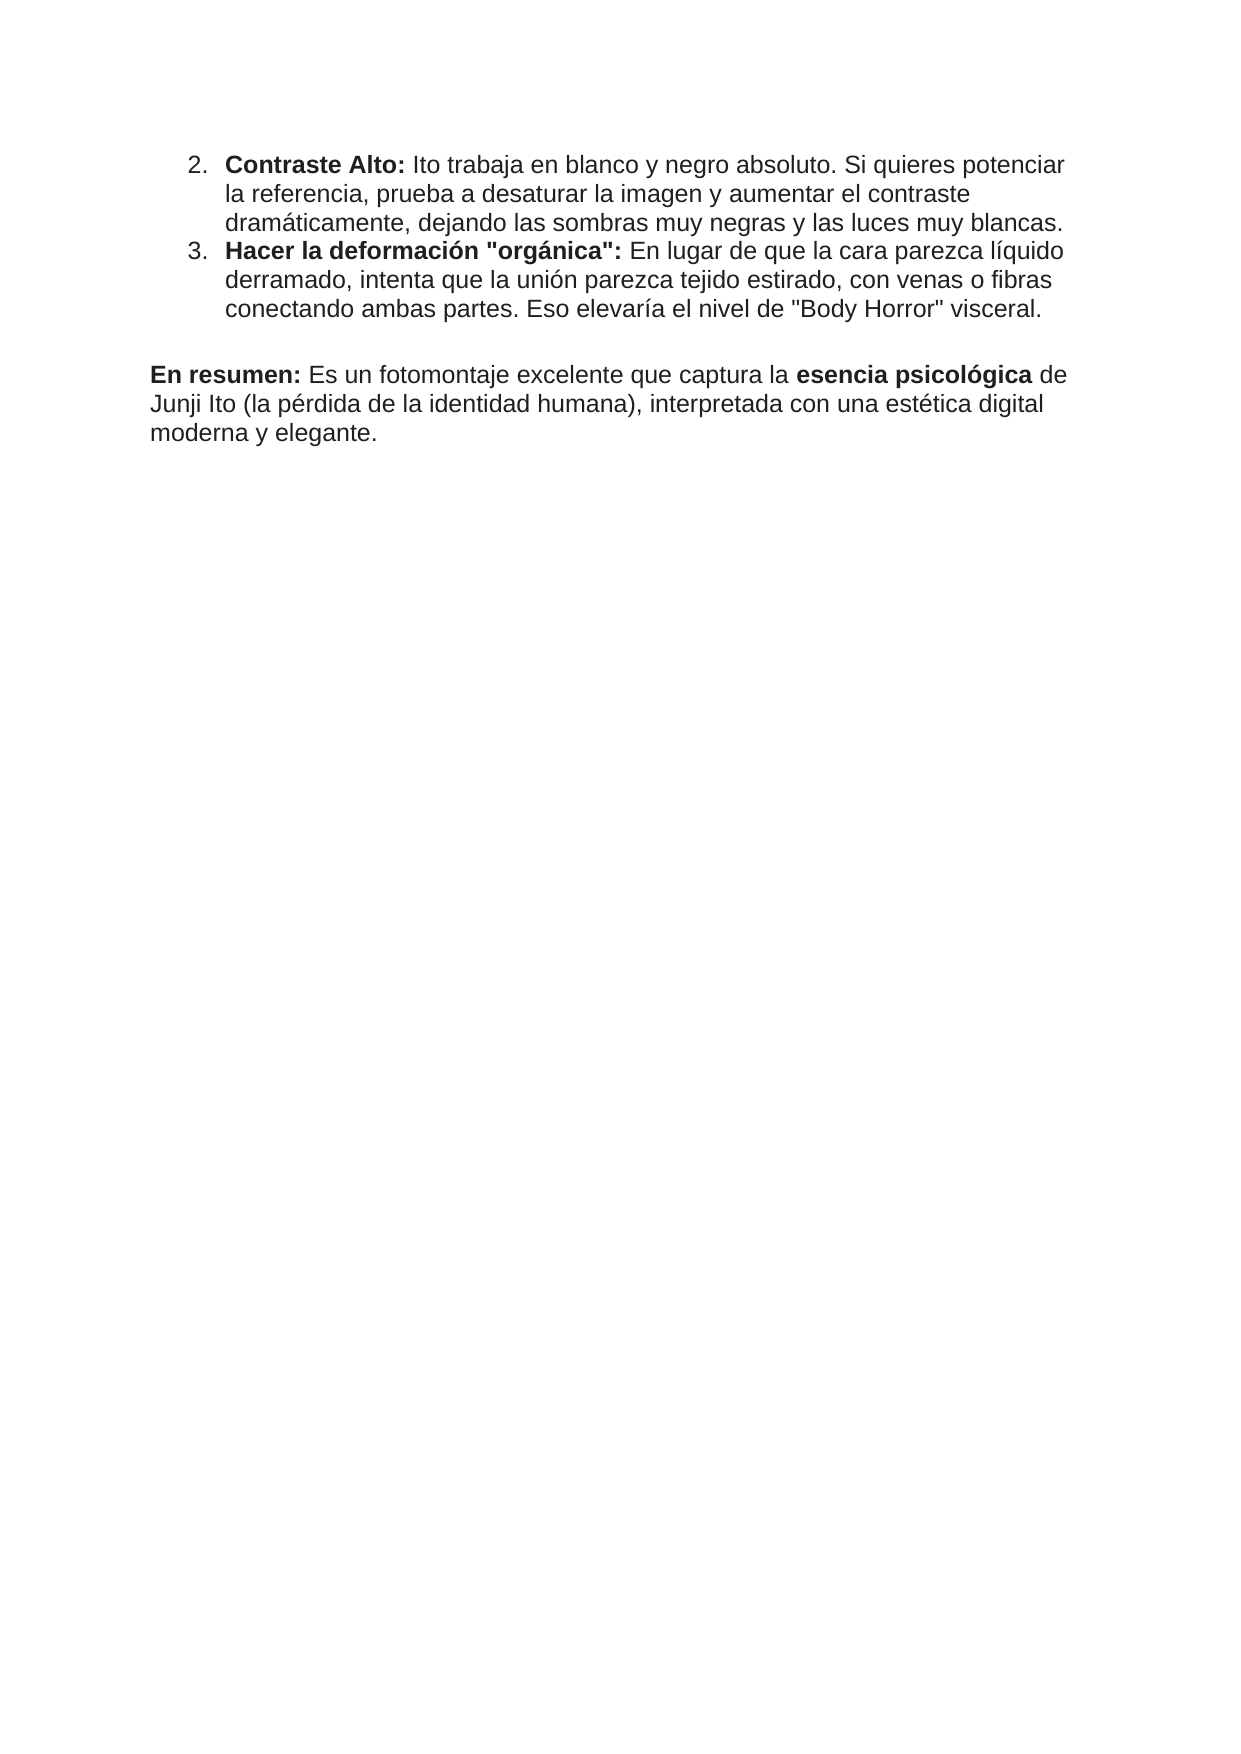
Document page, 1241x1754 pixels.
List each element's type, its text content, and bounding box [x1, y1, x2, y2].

text En resumen: Es un fotomontaje excelente que captura la esencia psicológica de Junji Ito (la pérdida de la identidad humana), interpretada con una estética digital moderna y elegante. [150, 360, 1090, 446]
list Contraste Alto: Ito trabaja en blanco y negro absoluto. Si quieres potenciar la referencia, prueba a desaturar la imagen y aumentar el contraste dramáticamente, dejando las sombras muy negras y las luces muy blancas. [187, 150, 1090, 236]
list Hacer la deformación "orgánica": En lugar de que la cara parezca líquido derramado, intenta que la unión parezca tejido estirado, con venas o fibras conectando ambas partes. Eso elevaría el nivel de "Body Horror" visceral. [187, 236, 1090, 322]
